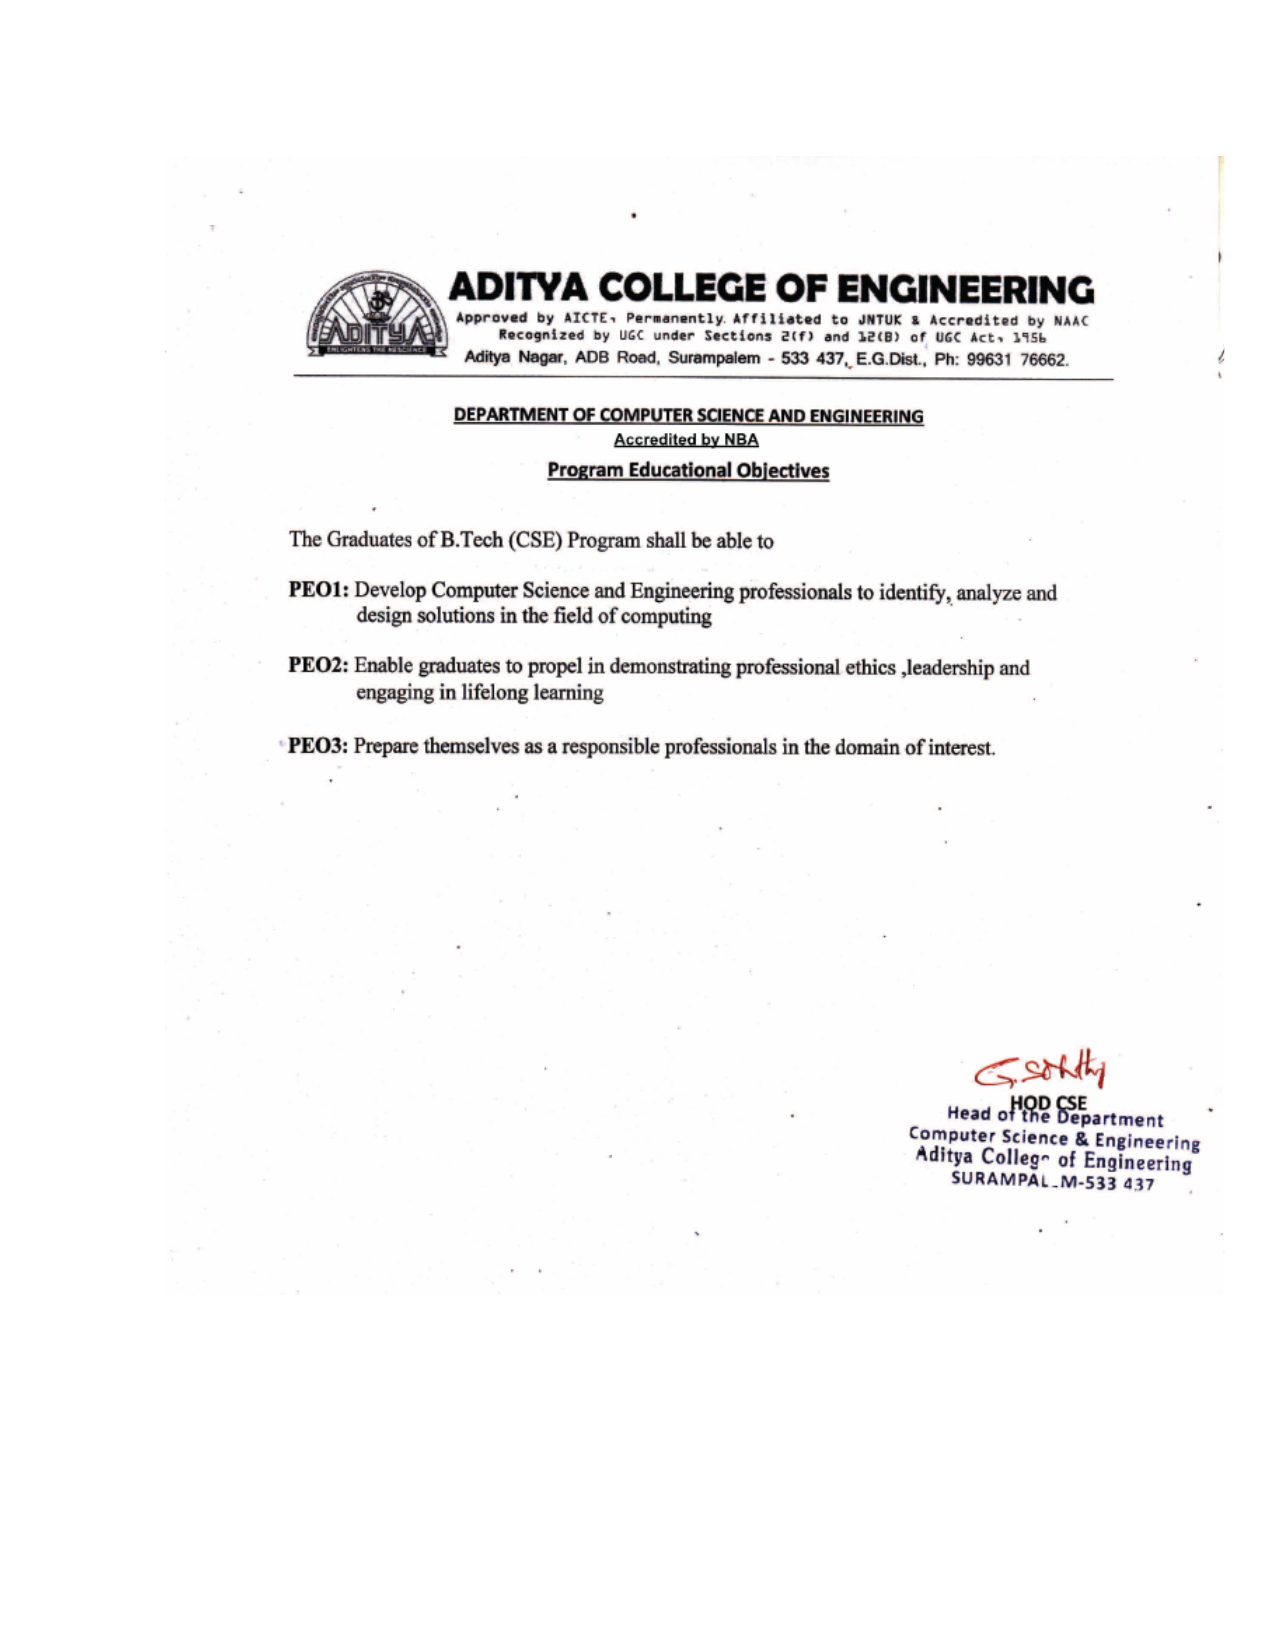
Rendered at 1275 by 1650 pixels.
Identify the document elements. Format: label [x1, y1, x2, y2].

picture [164, 156, 1225, 1296]
